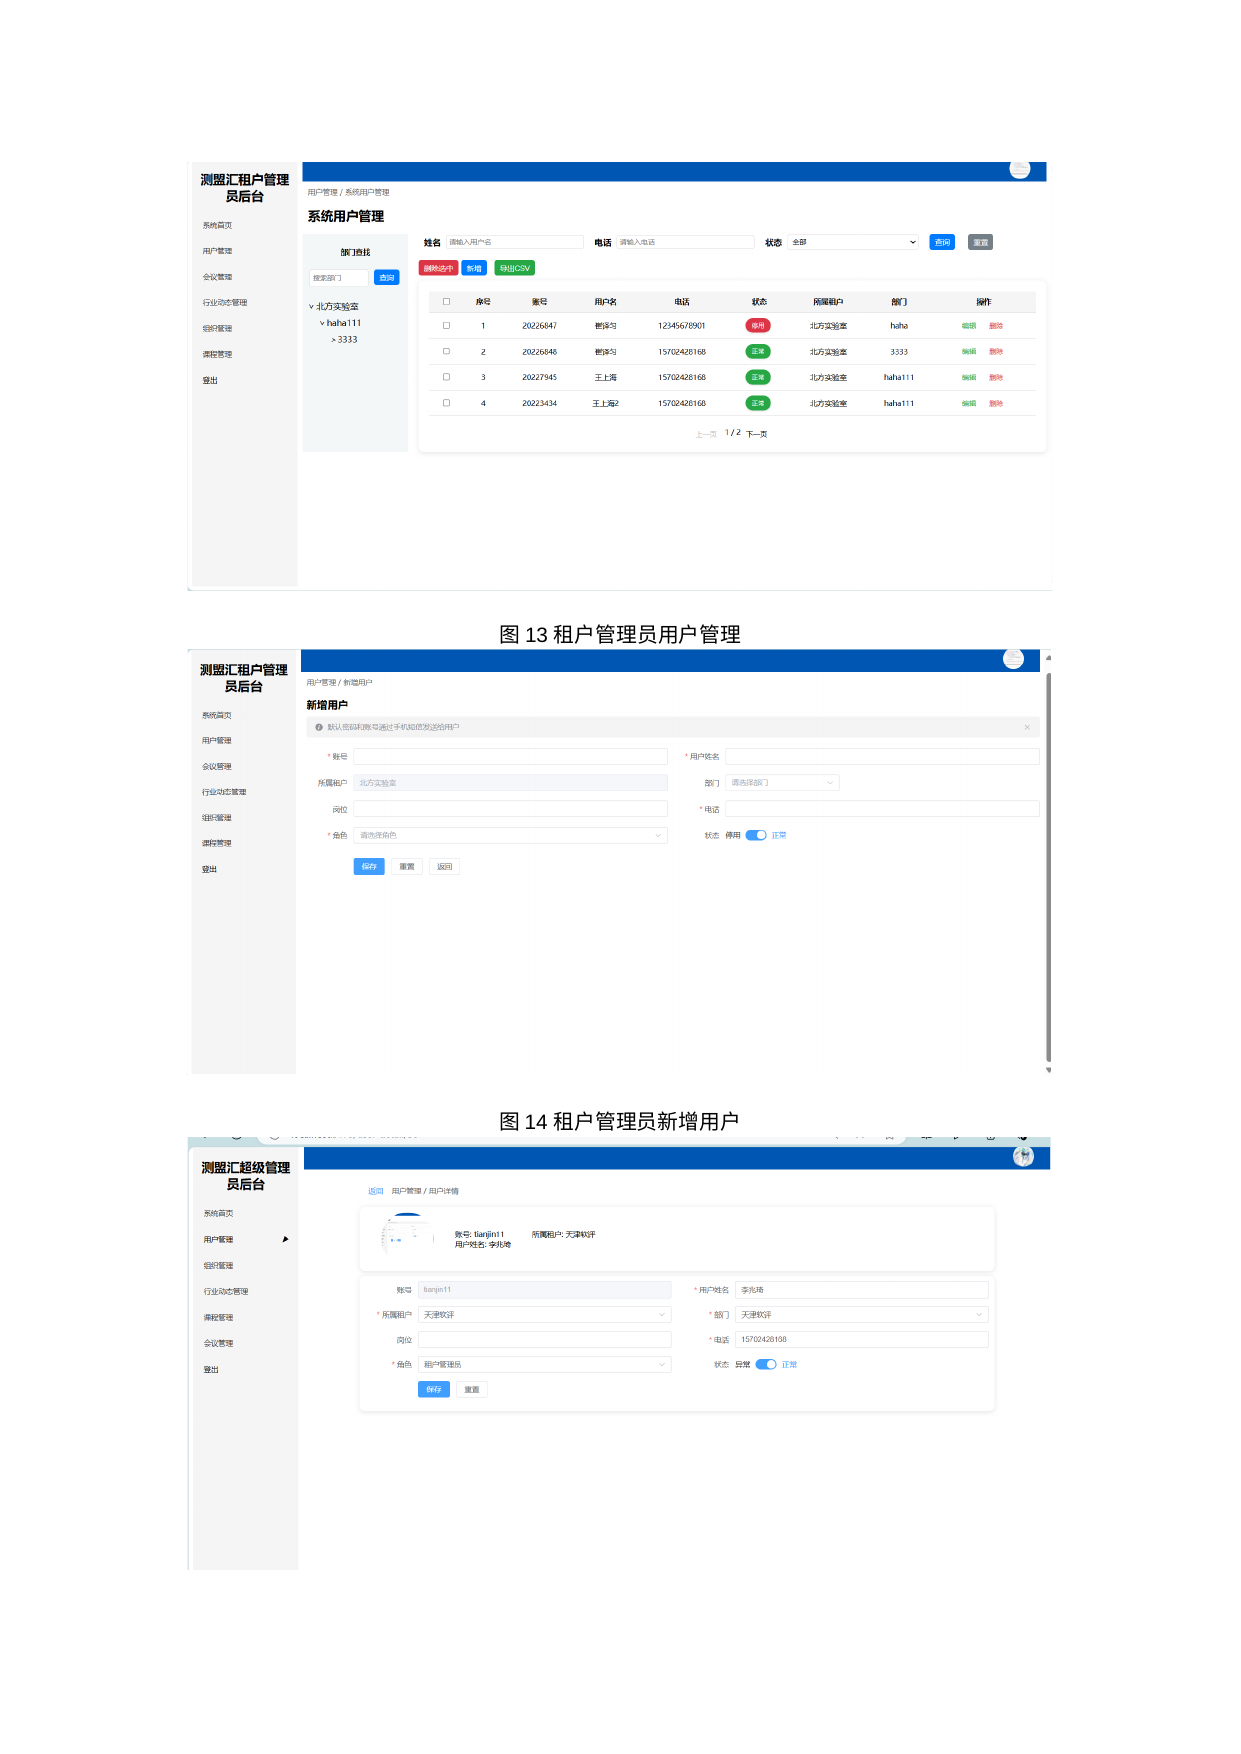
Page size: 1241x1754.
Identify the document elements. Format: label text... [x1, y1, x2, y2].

picture [187, 649, 1051, 1075]
list 图14 租户管理员新增用户 [187, 1104, 1053, 1137]
list 图 13 租户管理员用户管理 [187, 617, 1053, 649]
picture [187, 1137, 1051, 1570]
picture [187, 162, 1053, 591]
